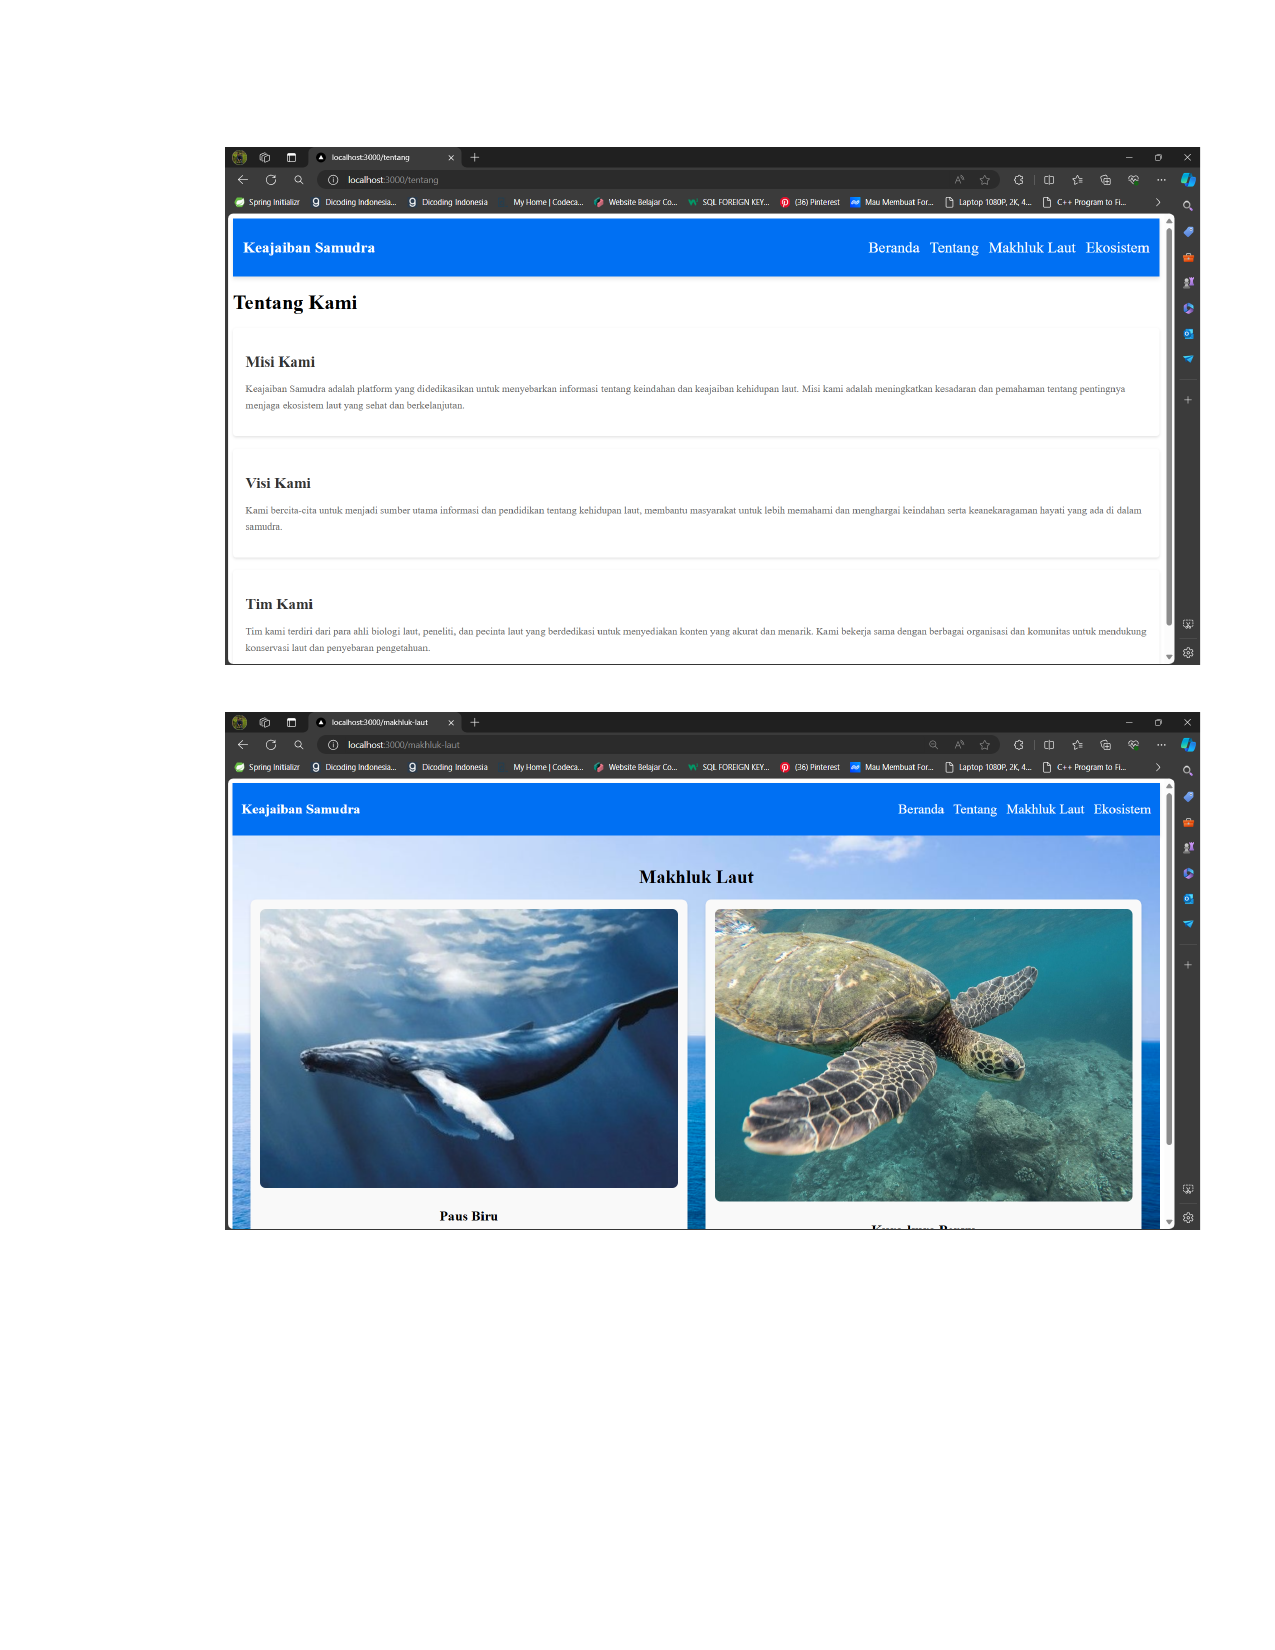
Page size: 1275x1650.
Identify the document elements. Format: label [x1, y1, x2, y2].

picture [225, 712, 1200, 1230]
picture [225, 147, 1200, 665]
